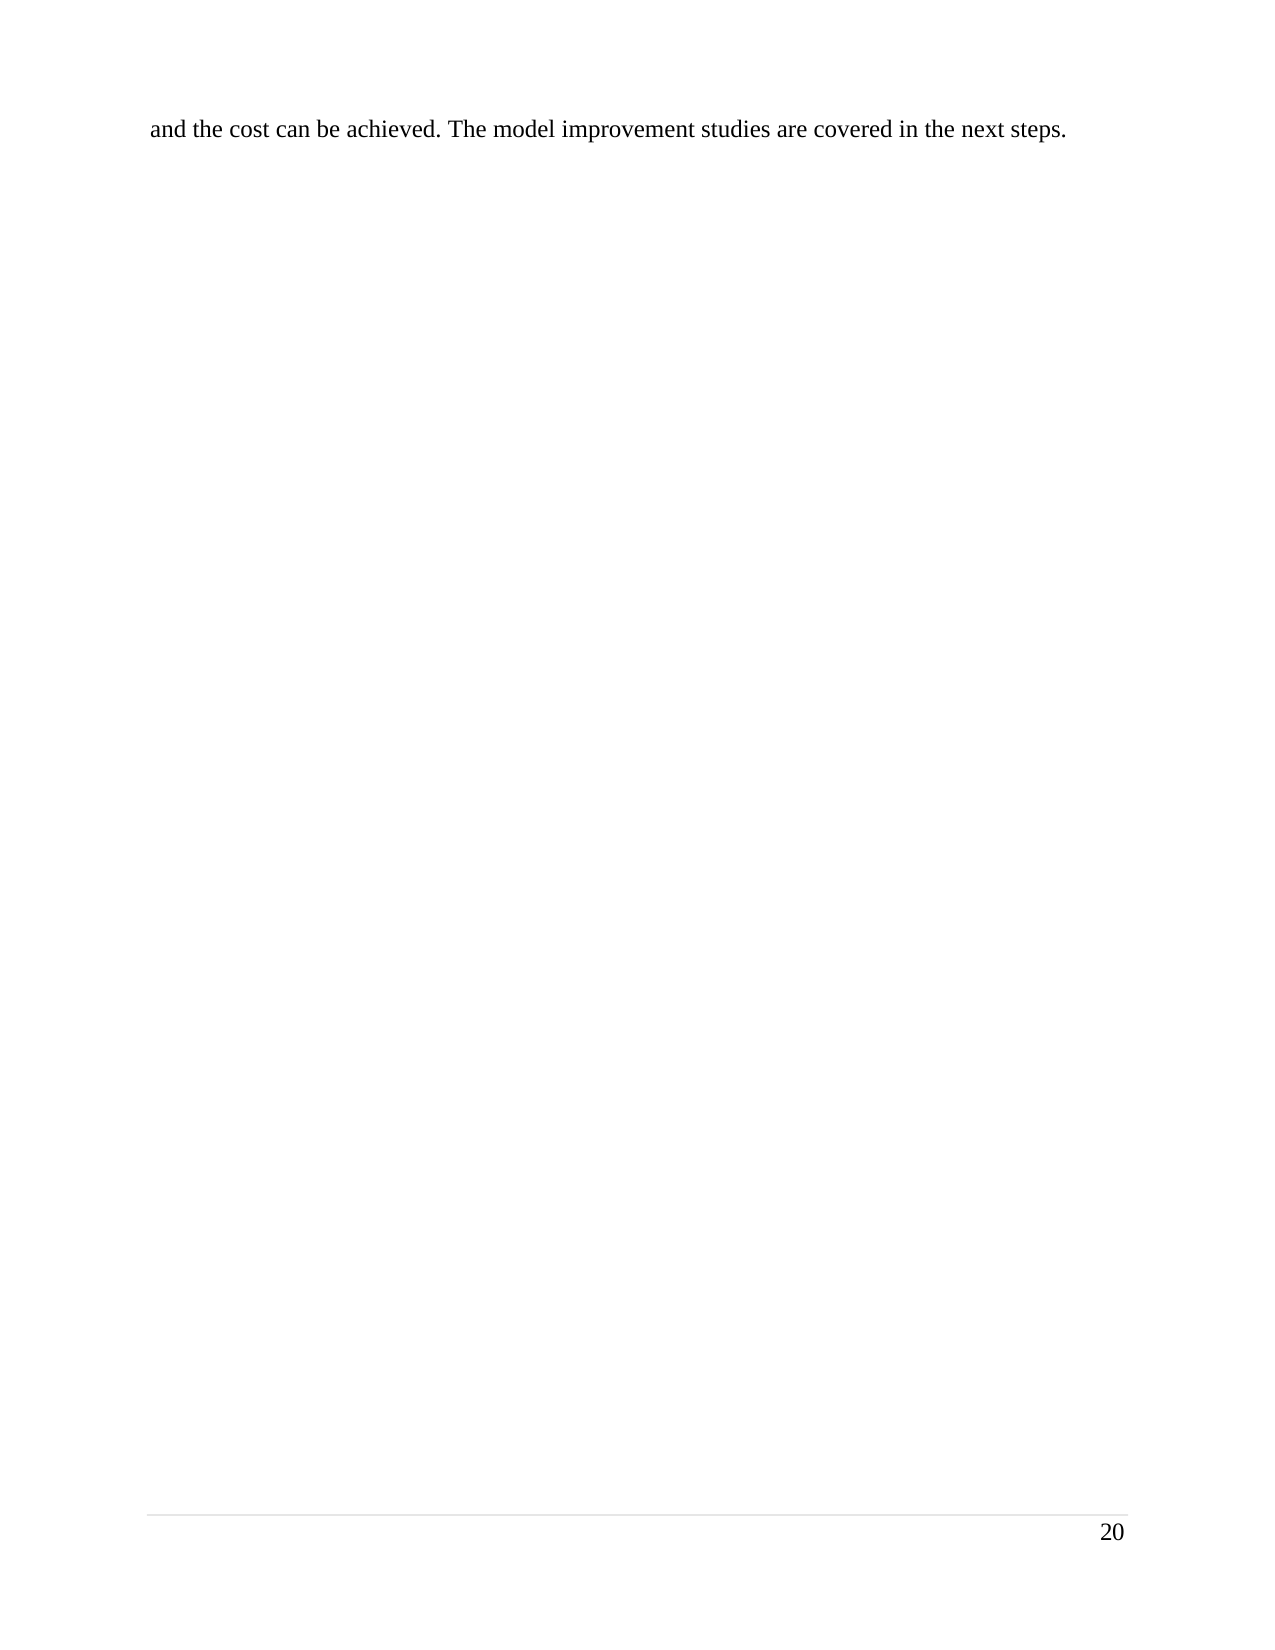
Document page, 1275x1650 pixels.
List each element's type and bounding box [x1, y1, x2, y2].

text [150, 114, 1124, 143]
